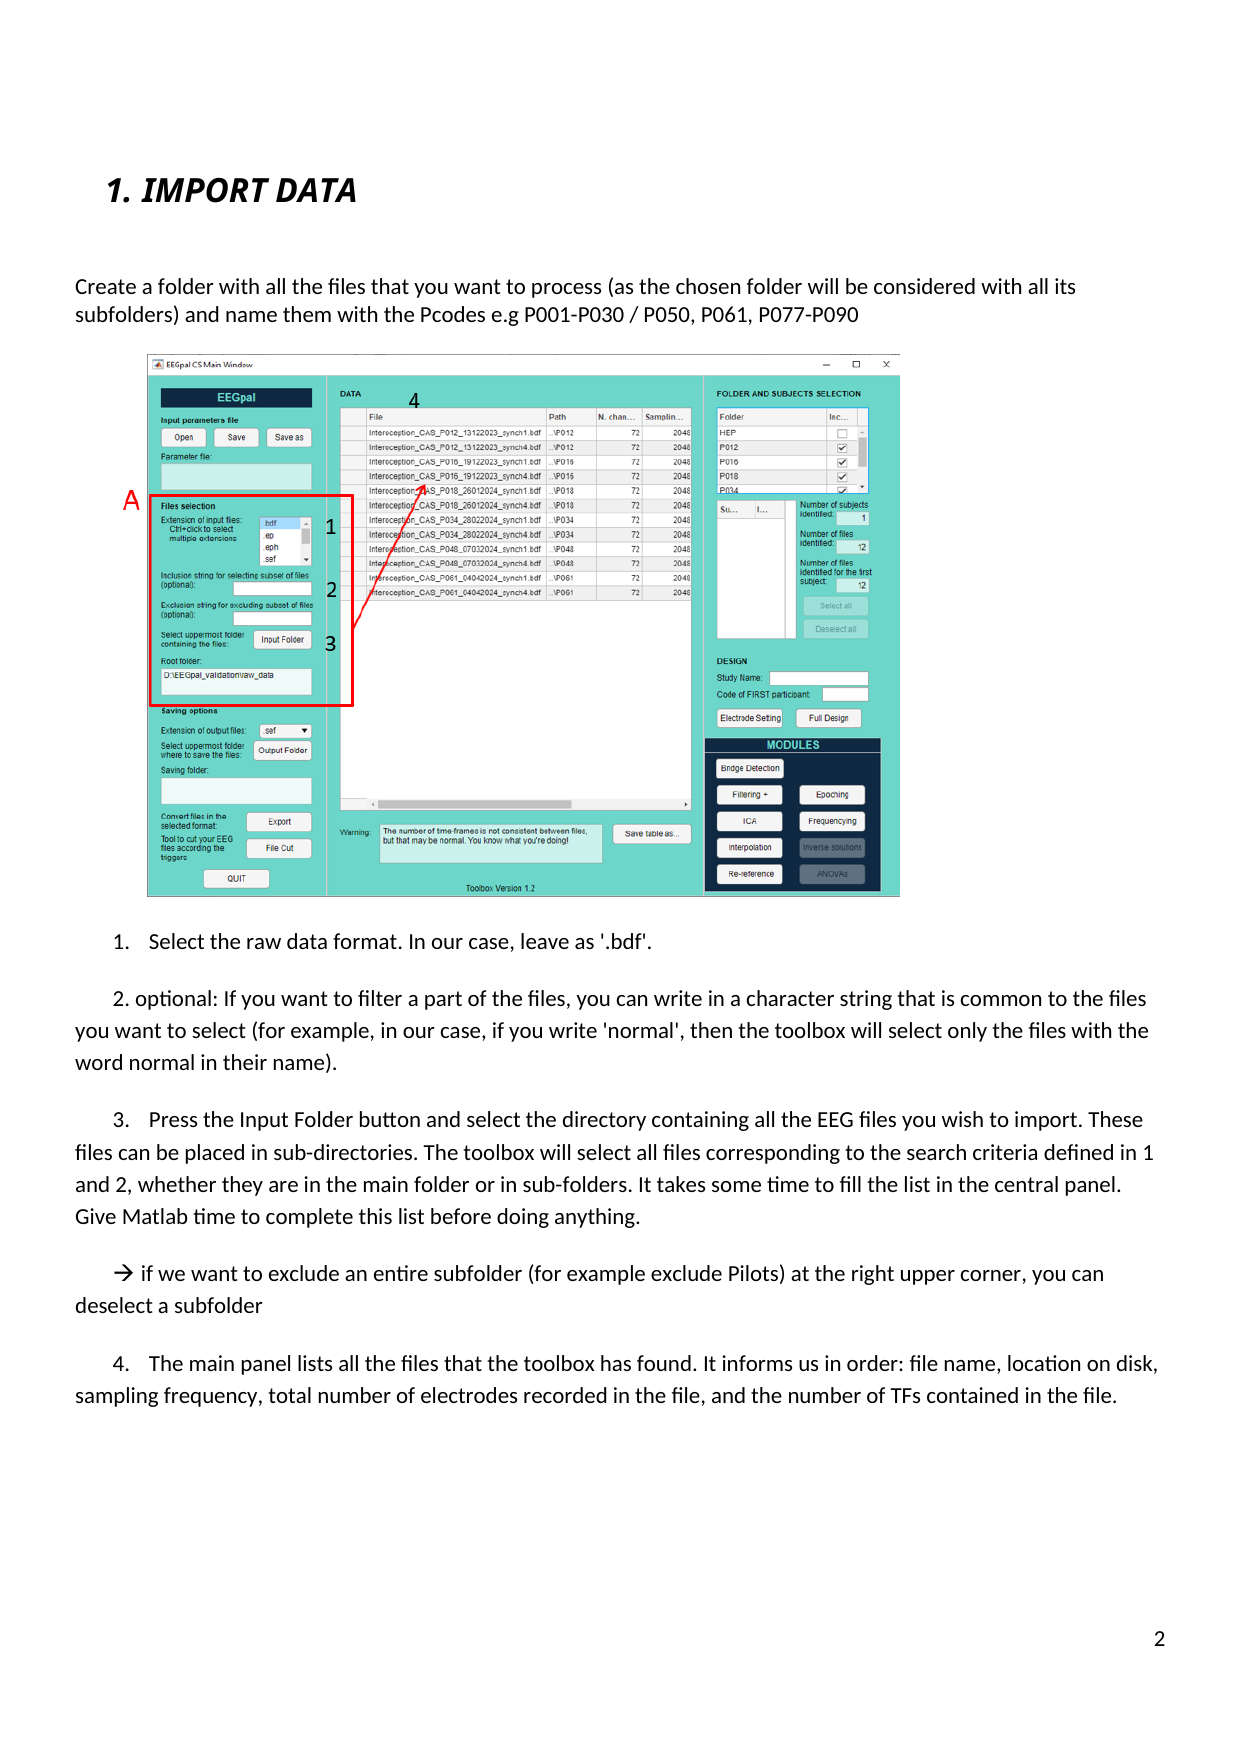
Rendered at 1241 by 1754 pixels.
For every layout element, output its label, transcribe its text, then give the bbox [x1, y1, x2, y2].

text if we want to exclude an entire subfolder (for example exclude Pilots) at the right upper corner, you can deselect a subfolder [75, 1259, 1165, 1319]
text 1. Select the raw data format. In our case, leave as '.bdf'. [75, 927, 1165, 955]
text Create a folder with all the files that you want to process (as the chosen folder will be considered with all its subfolders) and name them with the Pcodes e.g P001-P030 / P050, P061, P077-P090 [75, 272, 1165, 328]
text 4. The main panel lists all the files that the toolbox has found. It informs us in order: file name, location on disk, sampling frequency, total number of electrodes recorded in the file, and the number of TFs contained in the file. [75, 1349, 1165, 1409]
subtitle IMPORT DATA [104, 167, 1165, 213]
picture [112, 353, 900, 898]
text 3. Press the Input Folder button and select the directory containing all the EEG files you wish to import. These files can be placed in sub-directories. The toolbox will select all files corresponding to the search criteria defined in 1 and 2, whether they are in the main folder or in sub-folders. It takes some time to fill the list in the central panel. Give Matlab time to complete this list before doing anything. [75, 1106, 1165, 1230]
text 2. optional: If you want to filter a part of the files, you can write in a character string that is common to the files you want to select (for example, in our case, if you write 'normal', then the toolbox will select only the files with the word normal in their name). [75, 984, 1165, 1076]
